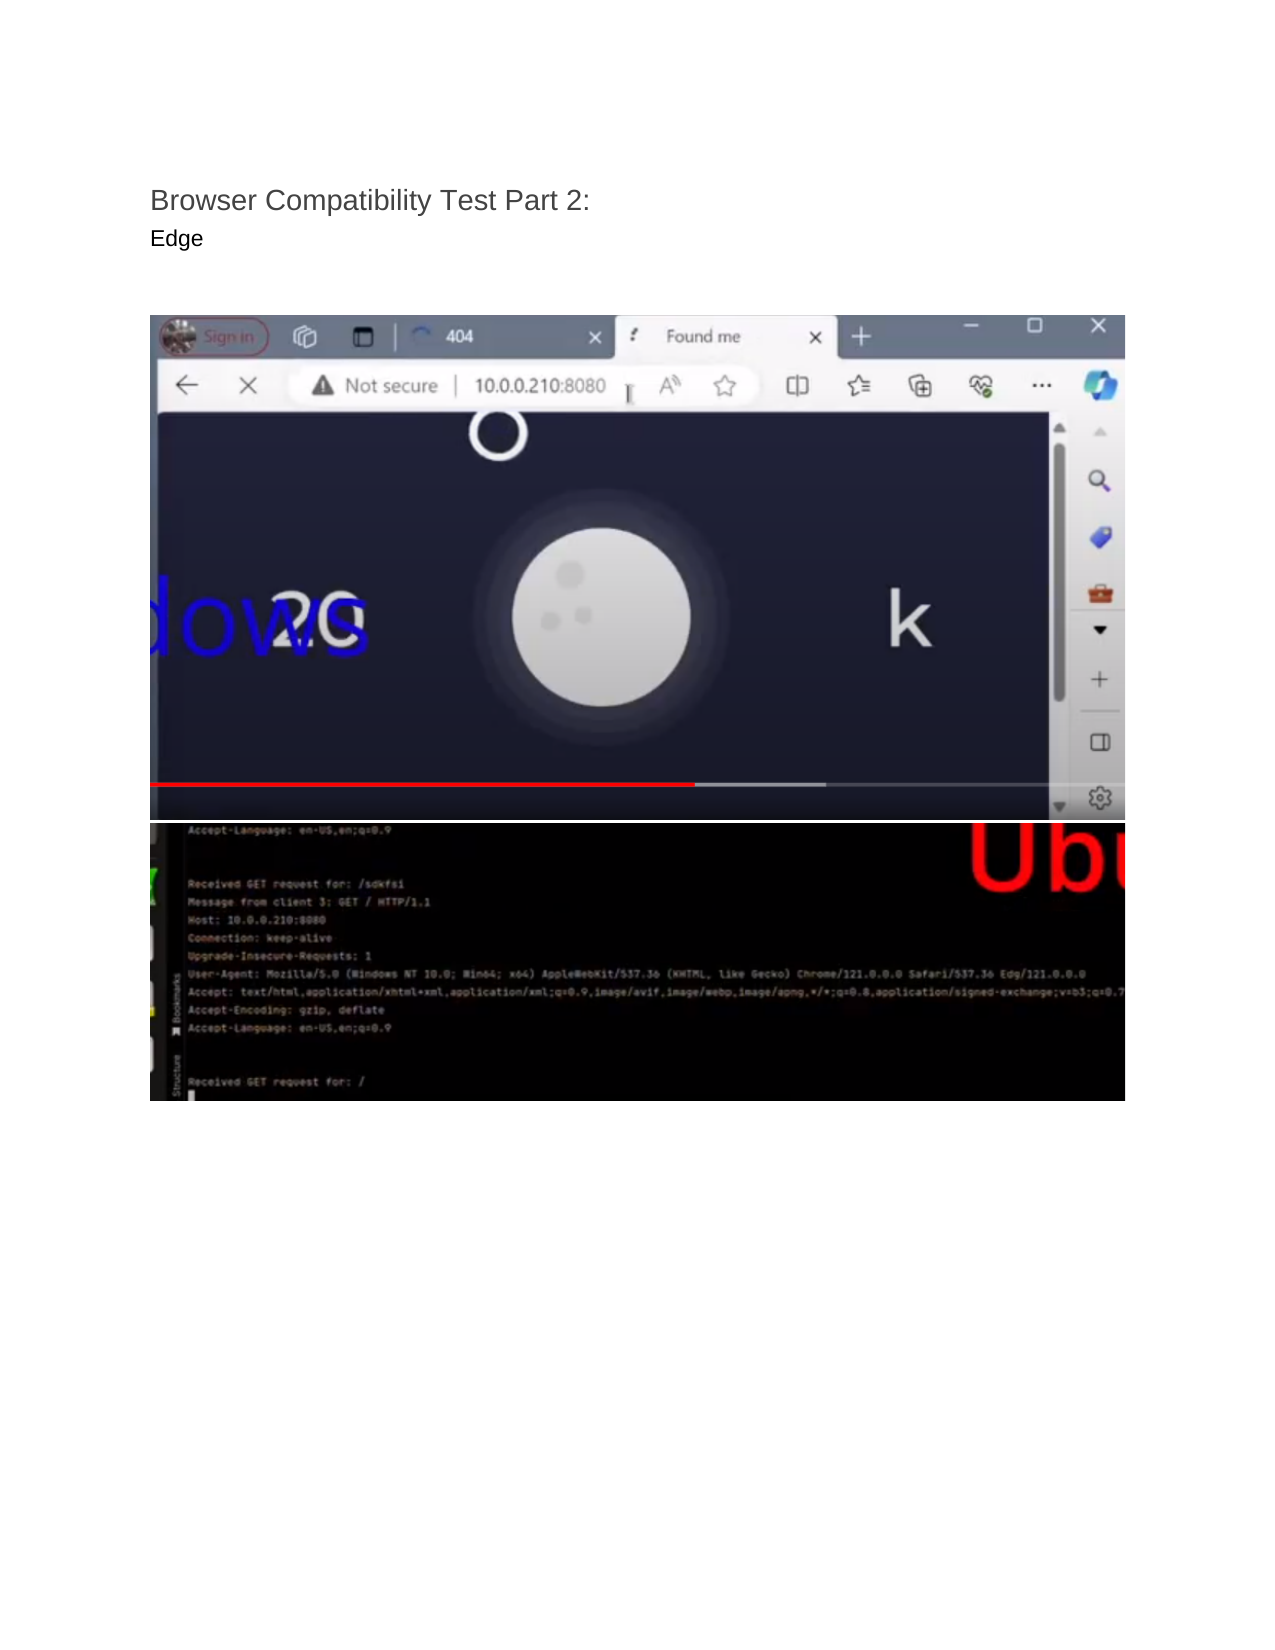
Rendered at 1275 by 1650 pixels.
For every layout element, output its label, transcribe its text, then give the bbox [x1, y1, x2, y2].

picture [150, 823, 1125, 1101]
subtitle Browser Compatibility Test Part 2: [150, 183, 1125, 217]
text Edge [150, 225, 1125, 252]
picture [150, 315, 1125, 820]
